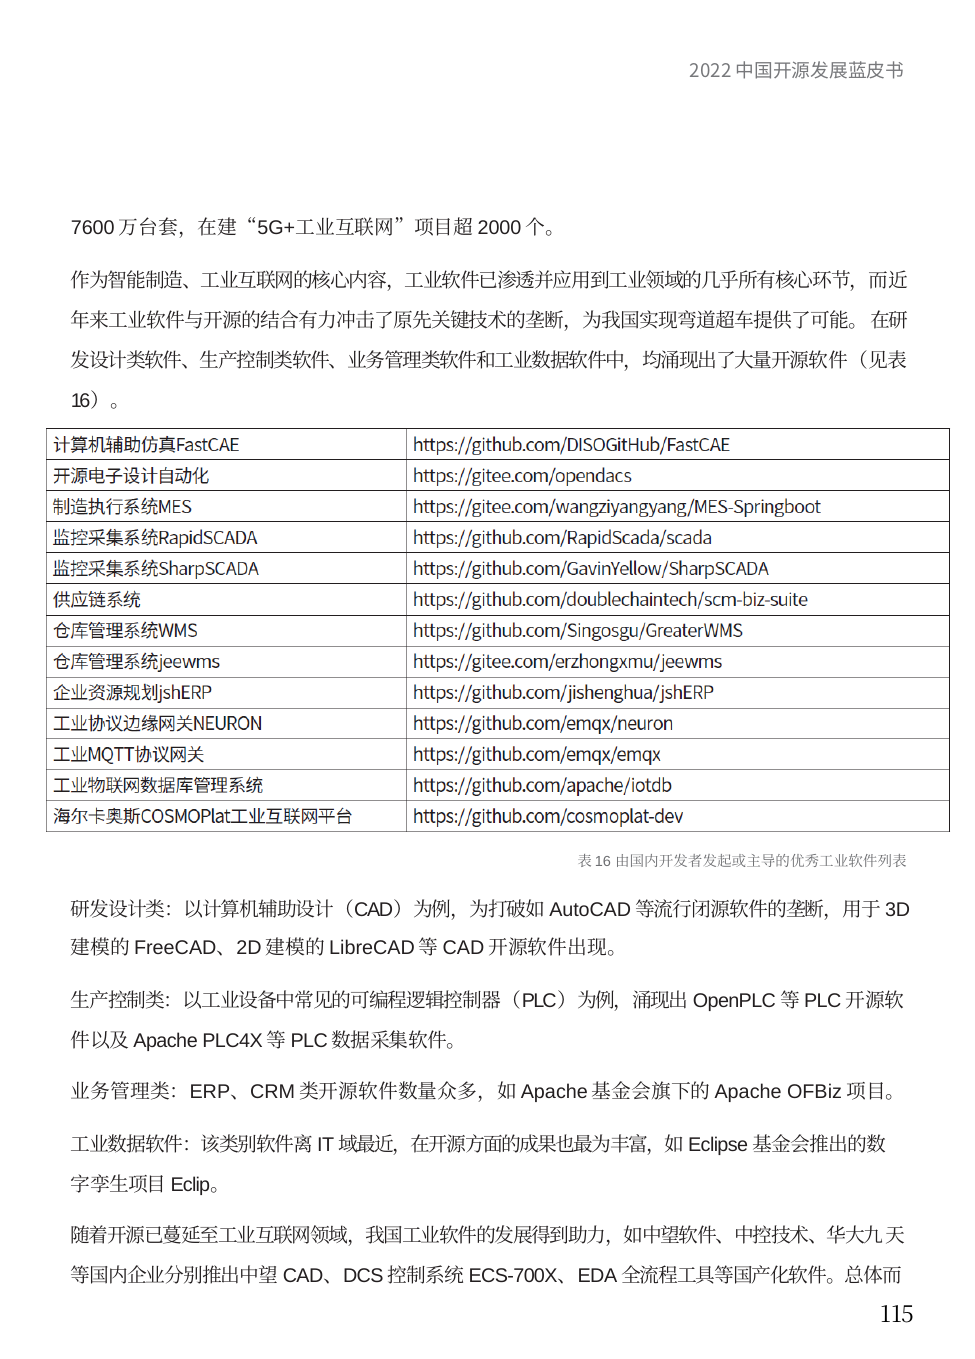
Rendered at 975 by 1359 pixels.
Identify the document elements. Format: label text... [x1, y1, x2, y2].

text 工业数据软件：该类别软件离IT域最近，在开源方面的成果也最为丰富，如Eclipse基金会推出的数字孪生项目Eclip。 [71, 1129, 904, 1197]
text 建模的FreeCAD、2D建模的LibreCAD等CAD开源软件出现。 [71, 932, 950, 960]
text 生产控制类：以工业设备中常见的可编程逻辑控制器（PLC）为例，涌现出OpenPLC等PLC开源软件以及Apache PLC4X等PLC数据采集软件。 [70, 985, 904, 1053]
text 表16 由国内开发者发起或主导的优秀工业软件列表 [577, 849, 950, 871]
text 研发设计类：以计算机辅助设计（CAD）为例，为打破如AutoCAD等流行闭源软件的垄断，用于3D [71, 893, 950, 922]
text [70, 1220, 904, 1288]
picture [43, 424, 951, 835]
text 作为智能制造、工业互联网的核心内容，工业软件已渗透并应用到工业领域的几乎所有核心环节，而近年来工业软件与开源的结合有力冲击了原先关键技术的垄断，为我国实现弯道超车提供了可能。在研发设计类软件、生产控制类软件、业务管理类软件和工业数据软件中，均涌现出了大量开源软件（见表16）。 [71, 265, 908, 413]
text 业务管理类：ERP、CRM类开源软件数量众多，如Apache基金会旗下的Apache OFBiz项目。 [71, 1076, 950, 1104]
text 7600万台套，在建“5G+工业互联网”项目超2000个。 [71, 212, 950, 240]
